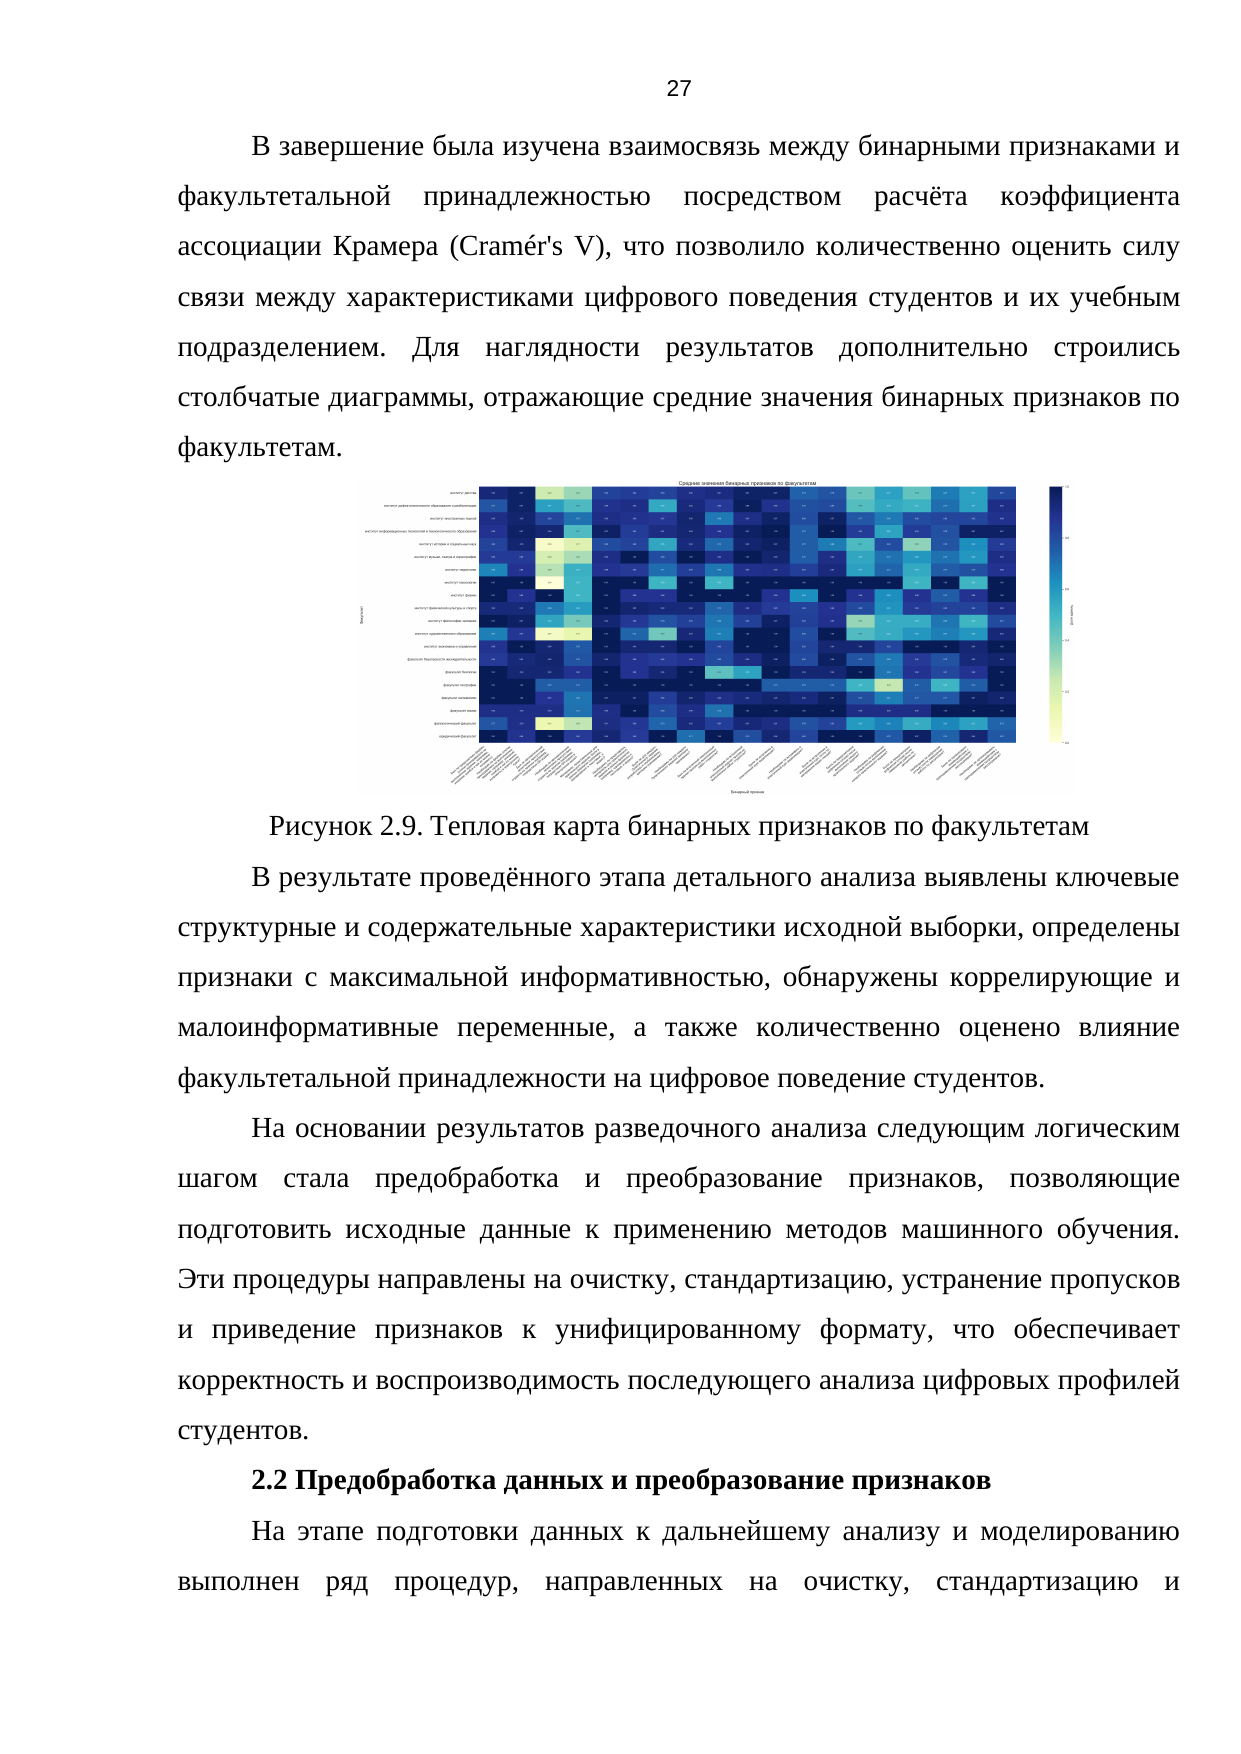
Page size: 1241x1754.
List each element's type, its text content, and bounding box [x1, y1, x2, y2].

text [177, 1513, 1181, 1597]
text В результате проведённого этапа детального анализа выявлены ключевые структурные и содержательные характеристики исходной выборки, определены признаки с максимальной информативностью, обнаружены коррелирующие и малоинформативные переменные, а также количественно оценено влияние факультетальной принадлежности на цифровое поведение студентов. [177, 859, 1181, 1093]
text В завершение была изучена взаимосвязь между бинарными признаками и факультетальной принадлежностью посредством расчёта коэффициента ассоциации Крамера (Cramér's V), что позволило количественно оценить силу связи между характеристиками цифрового поведения студентов и их учебным подразделением. Для наглядности результатов дополнительно строились столбчатые диаграммы, отражающие средние значения бинарных признаков по факультетам. [177, 128, 1181, 463]
text Рисунок 2.9. Тепловая карта бинарных признаков по факультетам [177, 808, 1181, 842]
text На основании результатов разведочного анализа следующим логическим шагом стала предобработка и преобразование признаков, позволяющие подготовить исходные данные к применению методов машинного обучения. Эти процедуры направлены на очистку, стандартизацию, устранение пропусков и приведение признаков к унифицированному формату, что обеспечивает корректность и воспроизводимость последующего анализа цифровых профилей студентов. [177, 1110, 1181, 1446]
picture [358, 480, 1075, 796]
subtitle 2.2 Предобработка данных и преобразование признаков [177, 1462, 1181, 1496]
